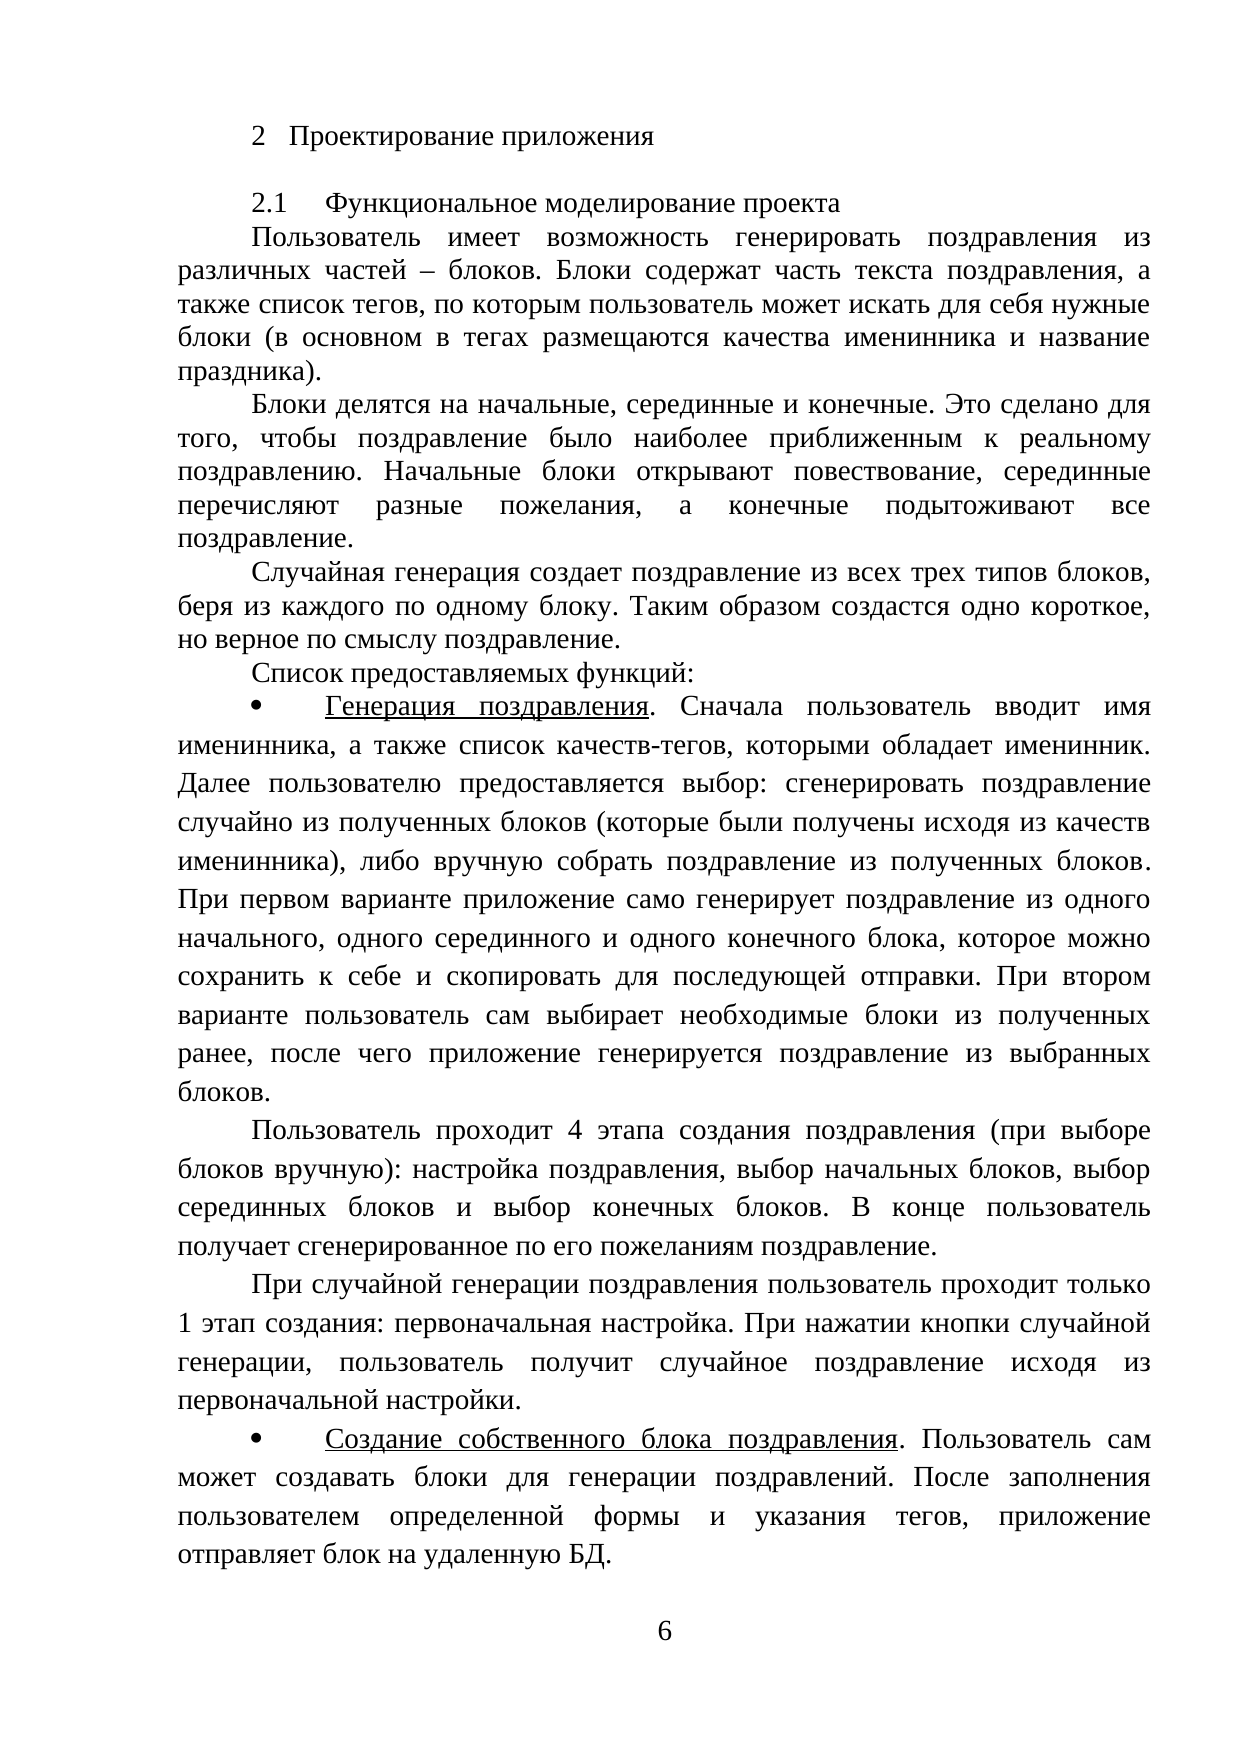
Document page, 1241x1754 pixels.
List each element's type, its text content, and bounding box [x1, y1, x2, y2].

list Пользователь проходит 4 этапа создания поздравления (при выборе блоков вручную): настройка поздравления, выбор начальных блоков, выбор серединных блоков и выбор конечных блоков. В конце пользователь получает сгенерированное по его пожеланиям поздравление. [177, 1112, 1152, 1262]
subtitle Проектирование приложения [251, 118, 1152, 152]
text Пользователь имеет возможность генерировать поздравления из различных частей – блоков. Блоки содержат часть текста поздравления, а также список тегов, по которым пользователь может искать для себя нужные блоки (в основном в тегах размещаются качества именинника и название праздника). [177, 219, 1152, 386]
text Случайная генерация создает поздравление из всех трех типов блоков, беря из каждого по одному блоку. Таким образом создастся одно короткое, но верное по смыслу поздравление. [177, 554, 1152, 655]
text Список предоставляемых функций: [177, 655, 1152, 688]
list Создание собственного блока поздравления. Пользователь сам может создавать блоки для генерации поздравлений. После заполнения пользователем определенной формы и указания тегов, приложение отправляет блок на удаленную БД. [177, 1421, 1152, 1570]
subtitle Функциональное моделирование проекта [177, 185, 1152, 219]
list Генерация поздравления. Сначала пользователь вводит имя именинника, а также список качеств-тегов, которыми обладает именинник. Далее пользователю предоставляется выбор: сгенерировать поздравление случайно из полученных блоков (которые были получены исходя из качеств именинника), либо вручную собрать поздравление из полученных блоков. При первом варианте приложение само генерирует поздравление из одного начального, одного серединного и одного конечного блока, которое можно сохранить к себе и скопировать для последующей отправки. При втором варианте пользователь сам выбирает необходимые блоки из полученных ранее, после чего приложение генерируется поздравление из выбранных блоков. [177, 688, 1152, 1107]
text Блоки делятся на начальные, серединные и конечные. Это сделано для того, чтобы поздравление было наиболее приближенным к реальному поздравлению. Начальные блоки открывают повествование, серединные перечисляют разные пожелания, а конечные подытоживают все поздравление. [177, 386, 1152, 554]
list При случайной генерации поздравления пользователь проходит только 1 этап создания: первоначальная настройка. При нажатии кнопки случайной генерации, пользователь получит случайное поздравление исходя из первоначальной настройки. [177, 1267, 1152, 1416]
